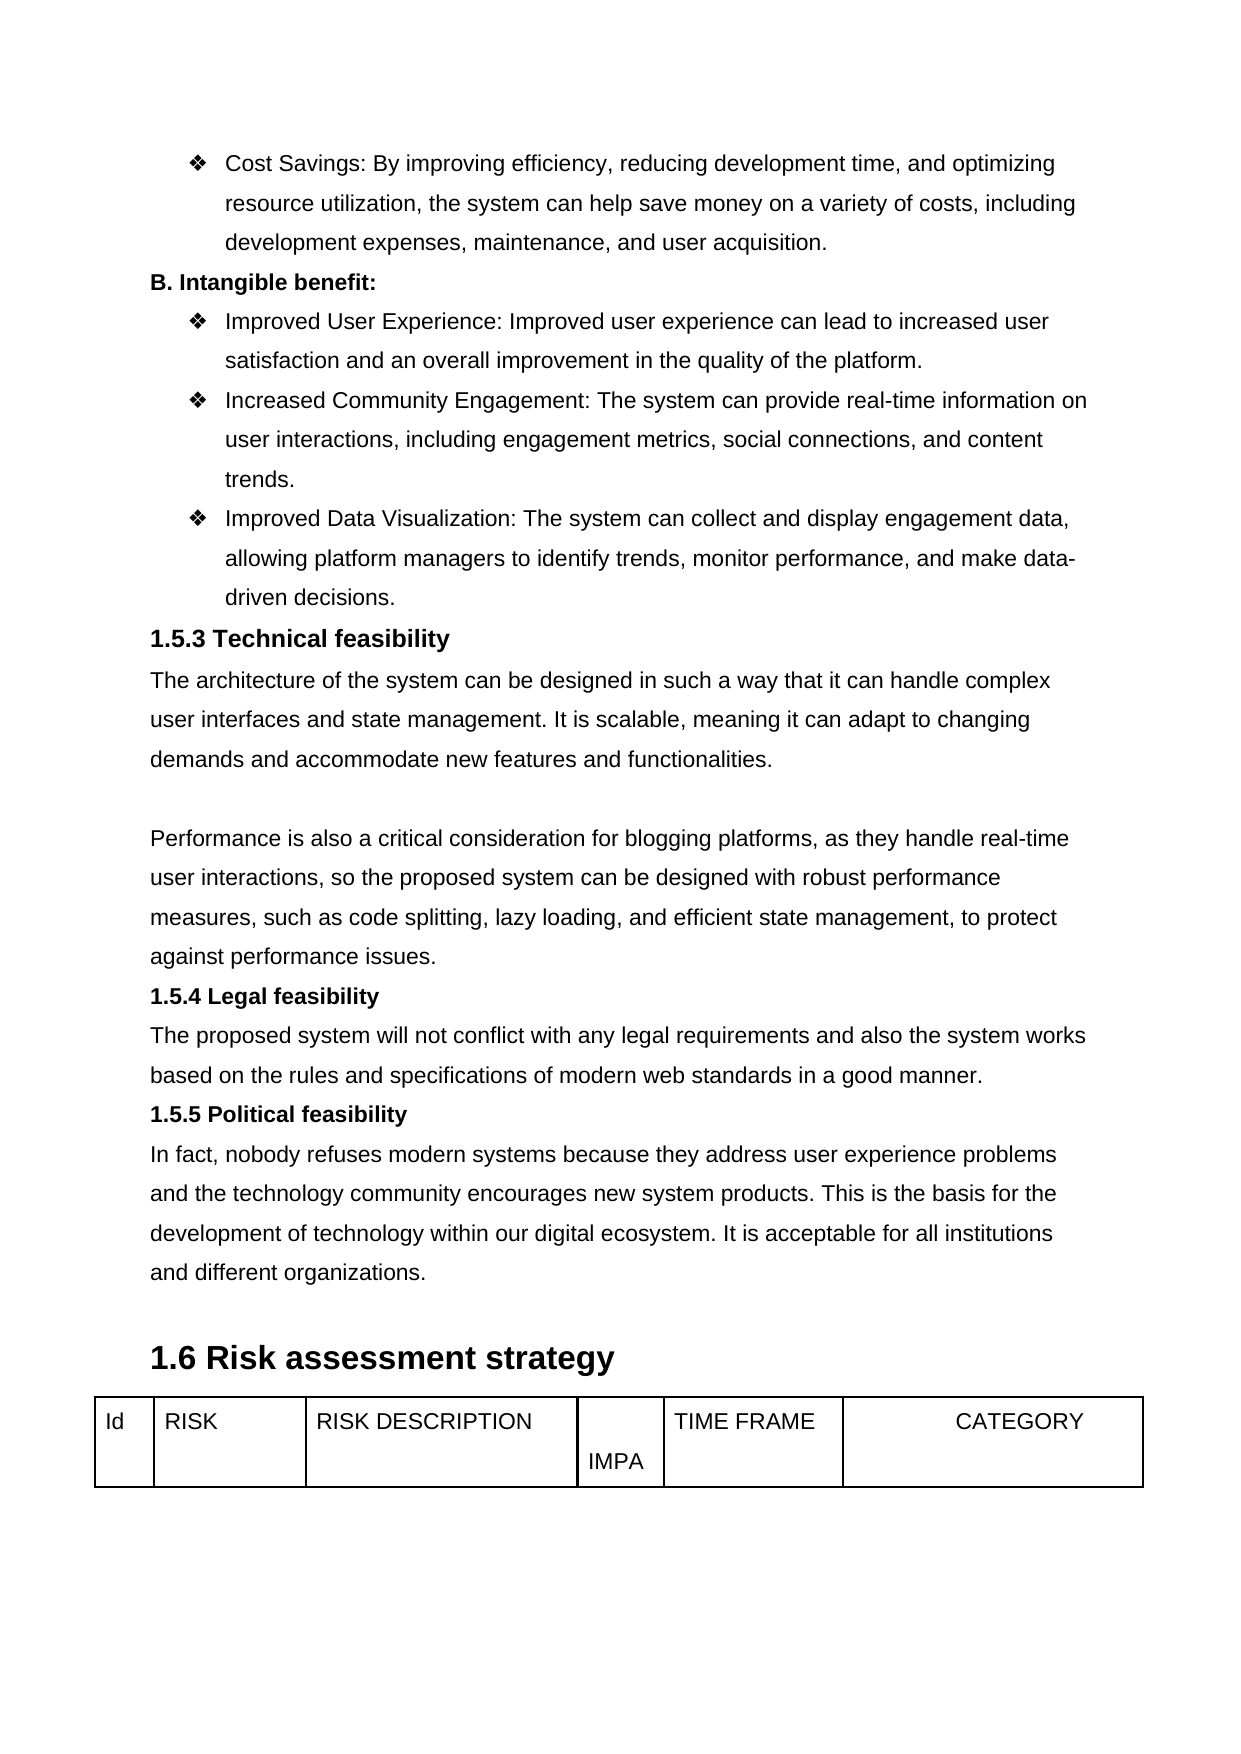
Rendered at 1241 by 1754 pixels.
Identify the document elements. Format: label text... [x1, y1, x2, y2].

text 1.5.5 Political feasibility [150, 1101, 1090, 1127]
list Improved User Experience: Improved user experience can lead to increased user satisfaction and an overall improvement in the quality of the platform. [187, 308, 1090, 374]
list Increased Community Engagement: The system can provide real-time information on user interactions, including engagement metrics, social connections, and content trends. [187, 387, 1090, 492]
table_header RISK DESCRIPTION [307, 1398, 576, 1486]
text The architecture of the system can be designed in such a way that it can handle complex user interfaces and state management. It is scalable, meaning it can adapt to changing demands and accommodate new features and functionalities. [150, 667, 1090, 772]
table_header Id [96, 1398, 153, 1486]
text Performance is also a critical consideration for blogging platforms, as they handle real-time user interactions, so the proposed system can be designed with robust performance measures, such as code splitting, lazy loading, and efficient state management, to protect against performance issues. [150, 825, 1090, 969]
text 1.6 Risk assessment strategy [150, 1338, 1090, 1376]
text B. Intangible benefit: [150, 268, 1090, 295]
text In fact, nobody refuses modern systems because they address user experience problems and the technology community encourages new system products. This is the basis for the development of technology within our digital ecosystem. It is acceptable for all institutions and different organizations. [150, 1141, 1090, 1285]
text 1.5.3 Technical feasibility [150, 624, 1090, 652]
text The proposed system will not conflict with any legal requirements and also the system works based on the rules and specifications of modern web standards in a good manner. [150, 1022, 1090, 1088]
table_header CATEGORY [844, 1398, 1142, 1486]
table_header TIME FRAME [665, 1398, 842, 1486]
list Improved Data Visualization: The system can collect and display engagement data, allowing platform managers to identify trends, monitor performance, and make data-driven decisions. [187, 505, 1090, 611]
table_header RISK [155, 1398, 305, 1486]
table_header IMPACT [579, 1398, 663, 1486]
list Cost Savings: By improving efficiency, reducing development time, and optimizing resource utilization, the system can help save money on a variety of costs, including development expenses, maintenance, and user acquisition. [187, 150, 1090, 255]
text 1.5.4 Legal feasibility [150, 983, 1090, 1009]
